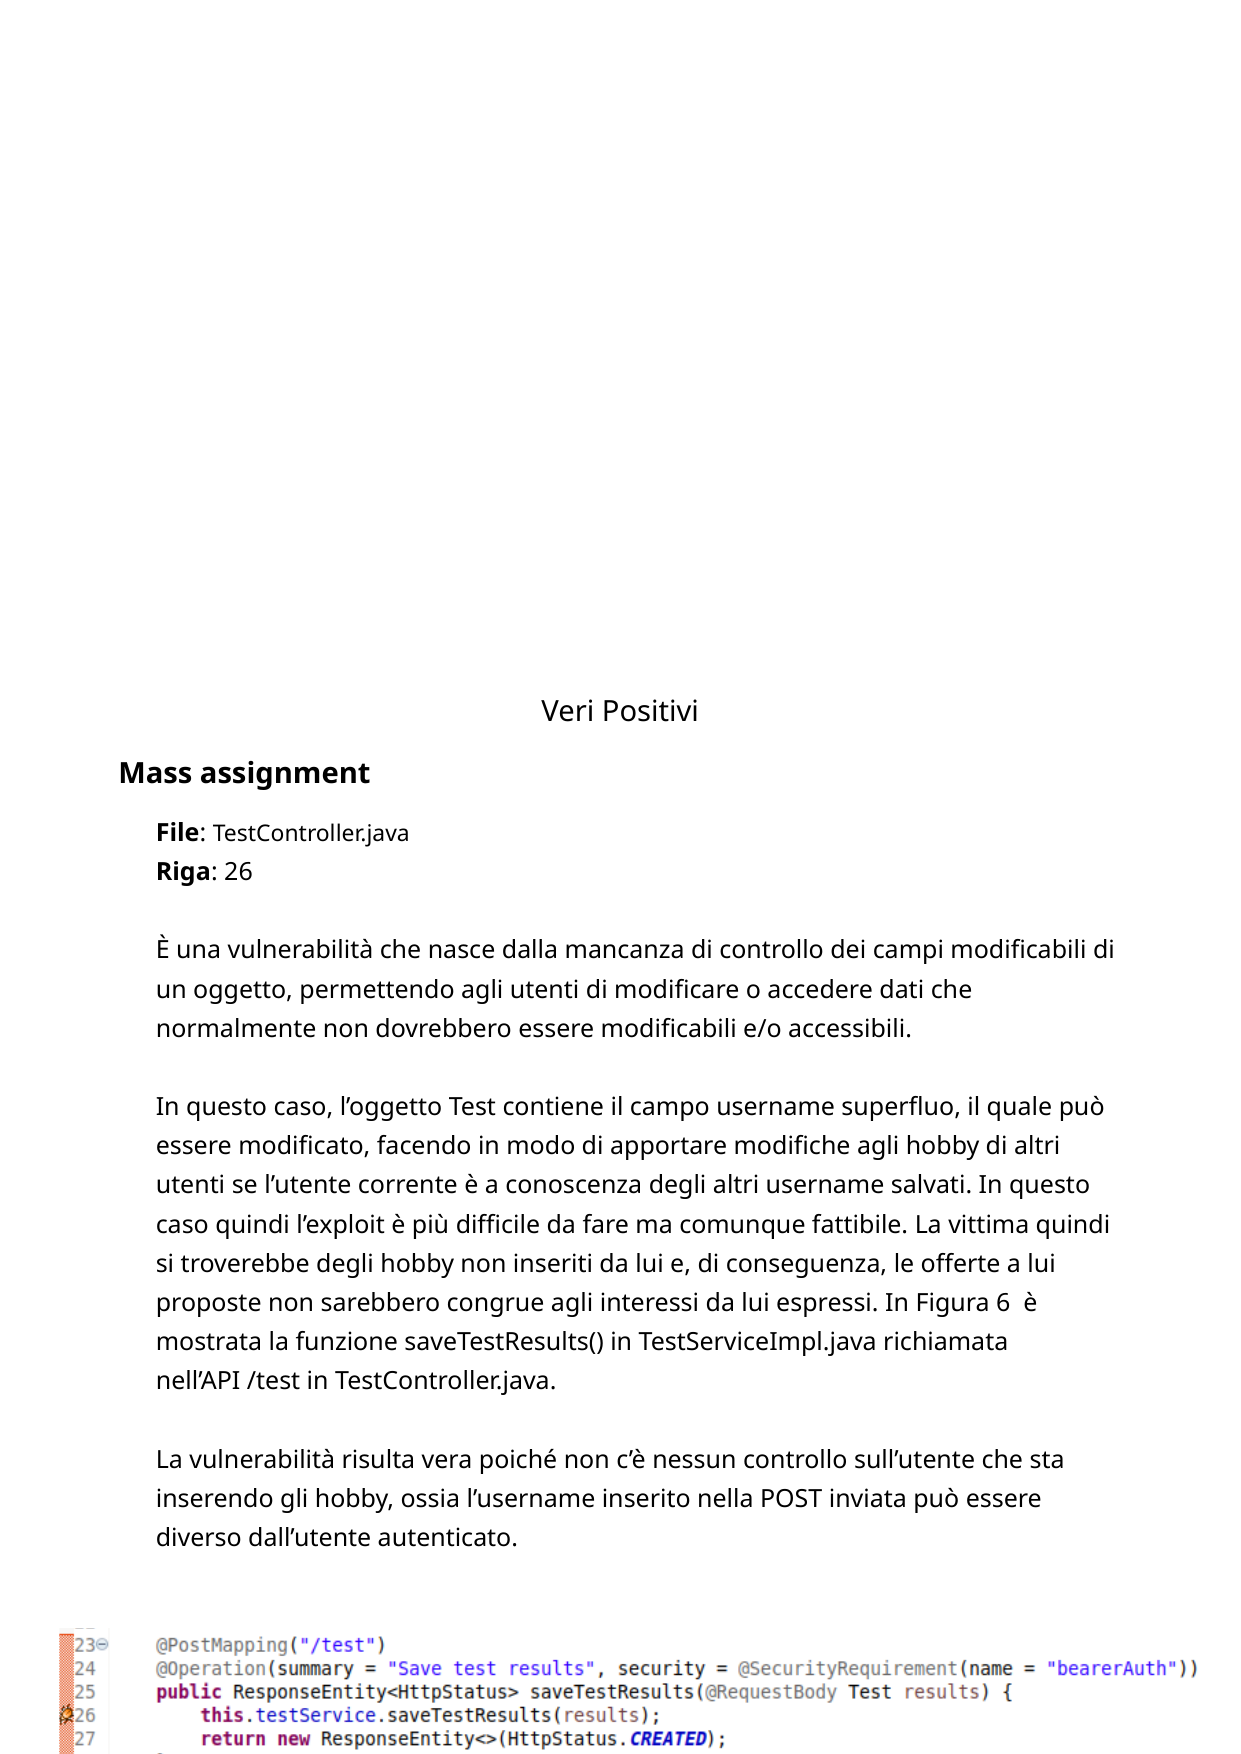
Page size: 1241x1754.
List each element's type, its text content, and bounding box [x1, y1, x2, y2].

list In questo caso, l’oggetto Test contiene il campo username superfluo, il quale può essere modificato, facendo in modo di apportare modifiche agli hobby di altri utenti se l’utente corrente è a conoscenza degli altri username salvati. In questo caso quindi l’exploit è più difficile da fare ma comunque fattibile. La vittima quindi si troverebbe degli hobby non inseriti da lui e, di conseguenza, le offerte a lui proposte non sarebbero congrue agli interessi da lui espressi. In Figura 6 è mostrata la funzione saveTestResults() in TestServiceImpl.java richiamata nell’API /test in TestController.java. [156, 1089, 1122, 1397]
list File: TestController.java [156, 815, 1122, 849]
text Mass assignment [118, 752, 1122, 792]
list La vulnerabilità risulta vera poiché non c’è nessun controllo sull’utente che sta inserendo gli hobby, ossia l’username inserito nella POST inviata può essere diverso dall’utente autenticato. [156, 1441, 1122, 1554]
picture [59, 1628, 1204, 1754]
text Veri Positivi [118, 690, 1122, 730]
list È una vulnerabilità che nasce dalla mancanza di controllo dei campi modificabili di un oggetto, permettendo agli utenti di modificare o accedere dati che normalmente non dovrebbero essere modificabili e/o accessibili. [156, 932, 1122, 1044]
list Riga: 26 [156, 854, 1122, 888]
